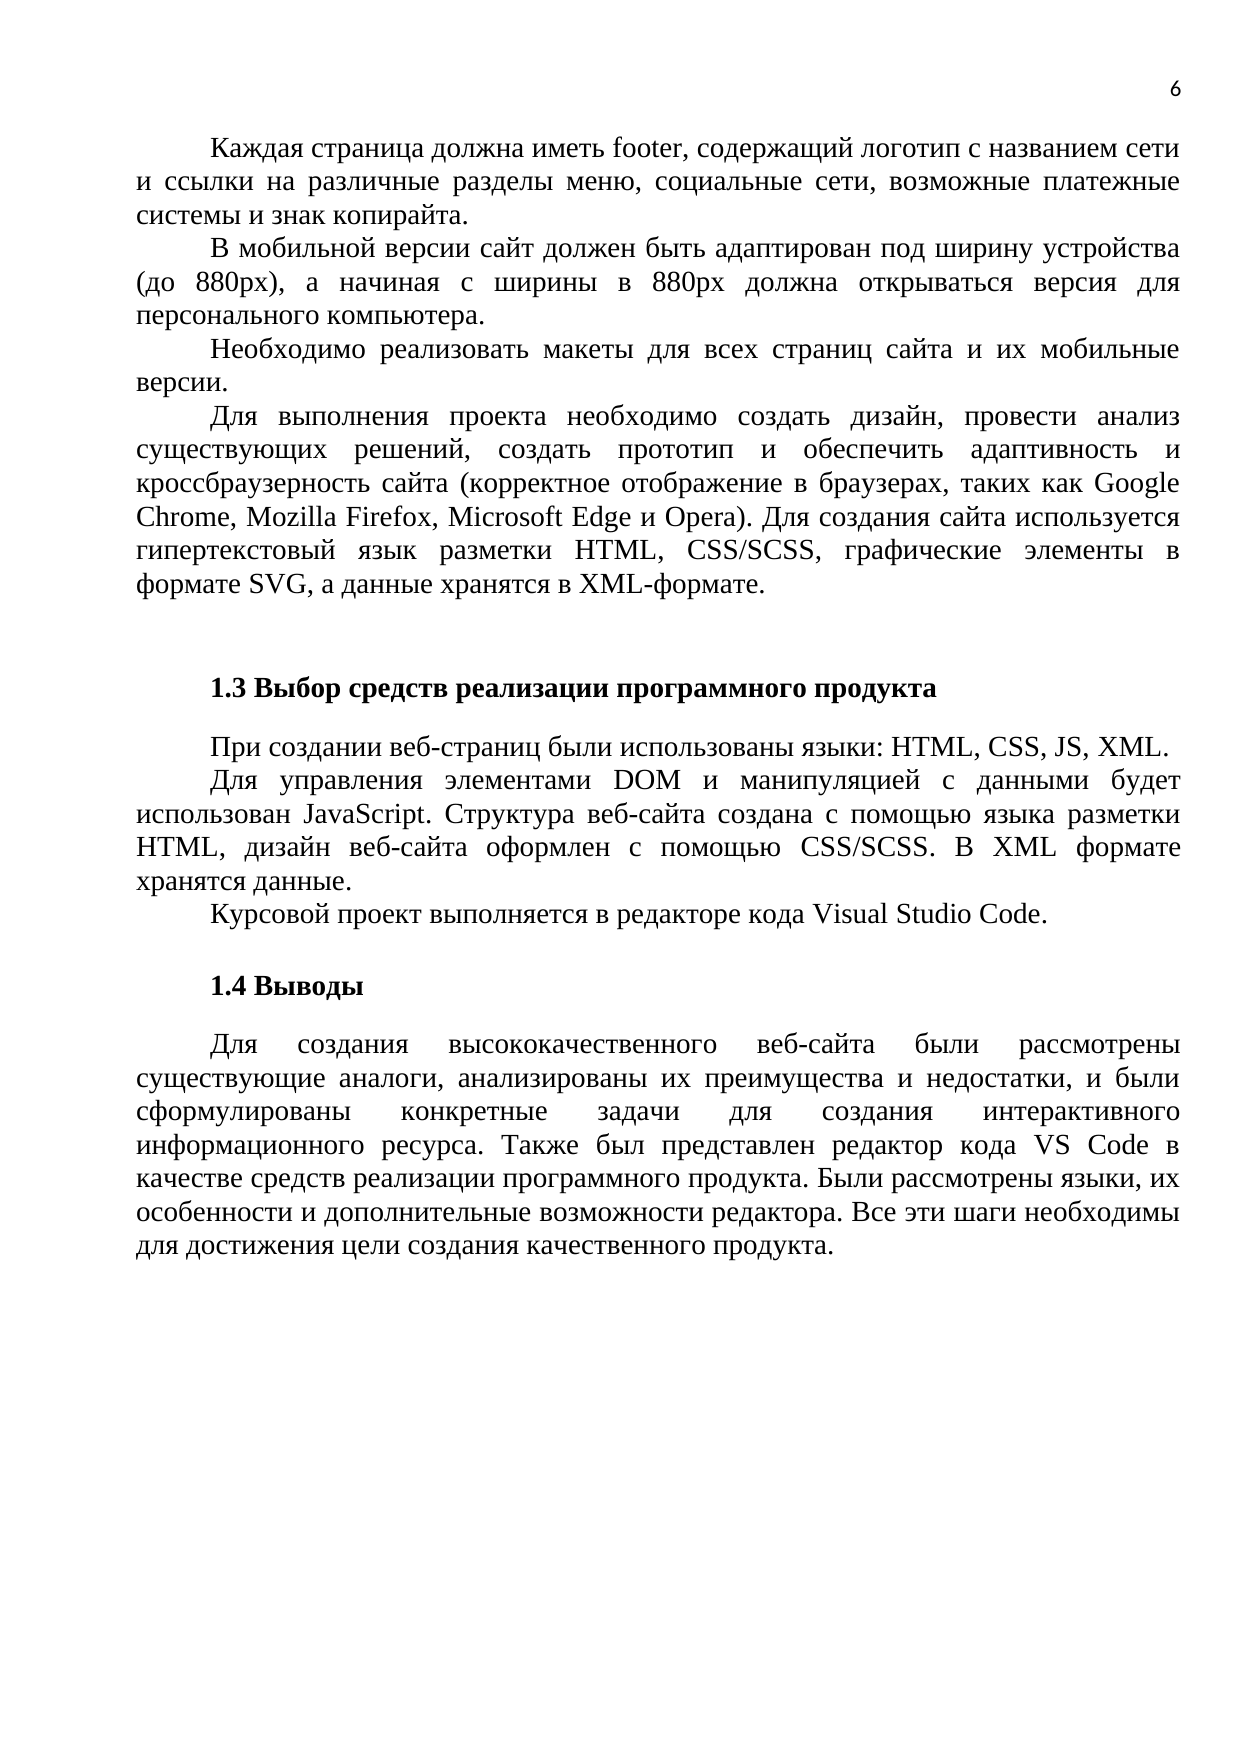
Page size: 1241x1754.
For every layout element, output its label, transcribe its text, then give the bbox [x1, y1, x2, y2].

text В мобильной версии сайт должен быть адаптирован под ширину устройства (до 880px), а начиная с ширины в 880px должна открываться версия для персонального компьютера. [136, 230, 1181, 331]
text Необходимо реализовать макеты для всех страниц сайта и их мобильные версии. [136, 331, 1181, 398]
text Каждая страница должна иметь footer, содержащий логотип с названием сети и ссылки на различные разделы меню, социальные сети, возможные платежные системы и знак копирайта. [136, 130, 1181, 230]
text При создании веб-страниц были использованы языки: HTML, CSS, JS, XML. [136, 729, 1181, 762]
text Для создания высококачественного веб-сайта были рассмотрены существующие аналоги, анализированы их преимущества и недостатки, и были сформулированы конкретные задачи для создания интерактивного информационного ресурса. Также был представлен редактор кода VS Code в качестве средств реализации программного продукта. Были рассмотрены языки, их особенности и дополнительные возможности редактора. Все эти шаги необходимы для достижения цели создания качественного продукта. [136, 1026, 1181, 1261]
text Курсовой проект выполняется в редакторе кода Visual Studio Code. [136, 897, 1181, 930]
text Для управления элементами DOM и манипуляцией с данными будет использован JavaScript. Структура веб-сайта создана с помощью языка разметки HTML, дизайн веб-сайта оформлен с помощью CSS/SCSS. В XML формате хранятся данные. [136, 762, 1181, 897]
text Для выполнения проекта необходимо создать дизайн, провести анализ существующих решений, создать прототип и обеспечить адаптивность и кроссбраузерность сайта (корректное отображение в браузерах, таких как Google Chrome, Mozilla Firefox, Microsoft Edge и Opera). Для создания сайта используется гипертекстовый язык разметки HTML, CSS/SCSS, графические элементы в формате SVG, а данные хранятся в XML-формате. [136, 398, 1181, 599]
subtitle 1.3 Выбор средств реализации программного продукта [136, 670, 1181, 704]
subtitle 1.4 Выводы [136, 968, 1181, 1001]
